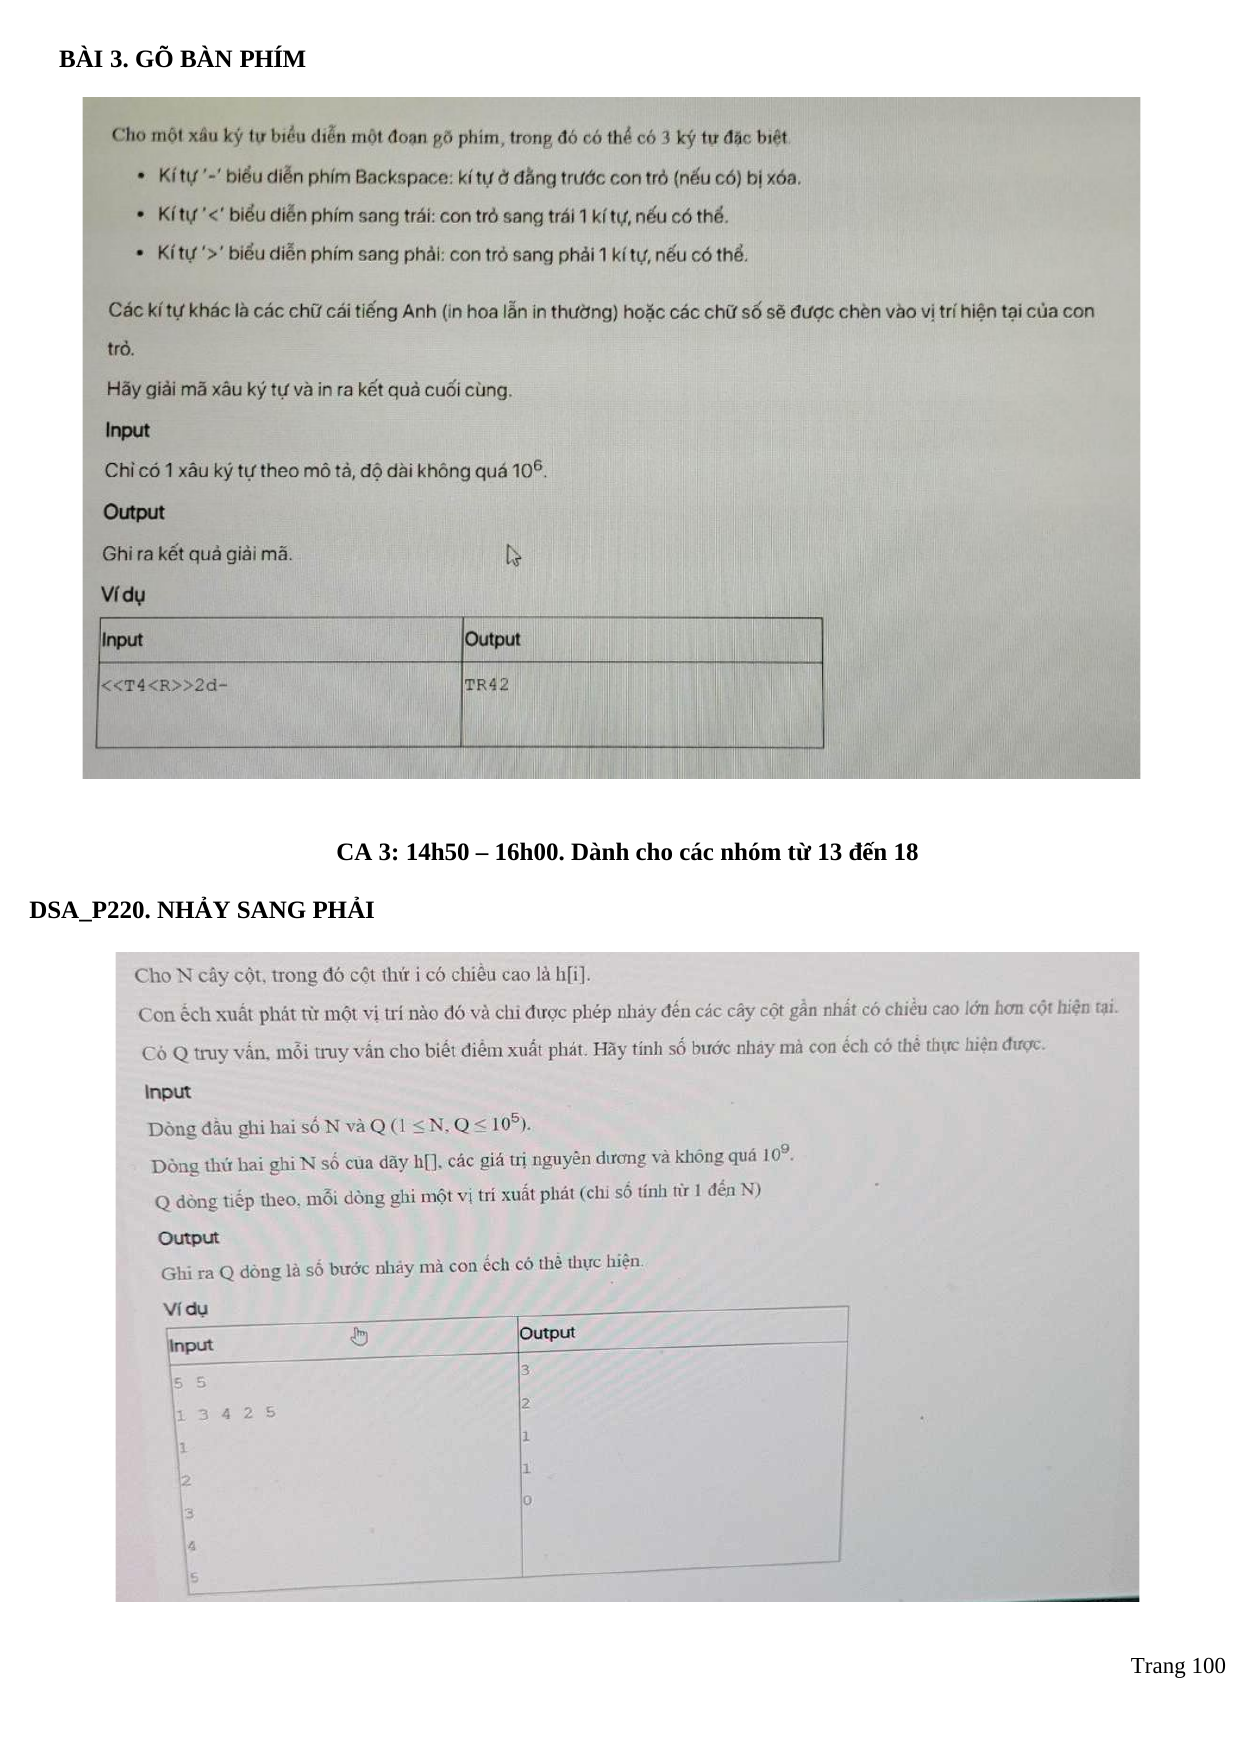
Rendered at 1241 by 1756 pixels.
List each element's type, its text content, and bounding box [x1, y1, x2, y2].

text DSA_P220. NHẢY SANG PHẢI [29, 895, 1226, 924]
picture [82, 97, 1141, 779]
text CA 3: 14h50 – 16h00. Dành cho các nhóm từ 13 đến 18 [29, 837, 1226, 866]
text BÀI 3. GÕ BÀN PHÍM [59, 44, 1226, 72]
picture [115, 952, 1140, 1602]
